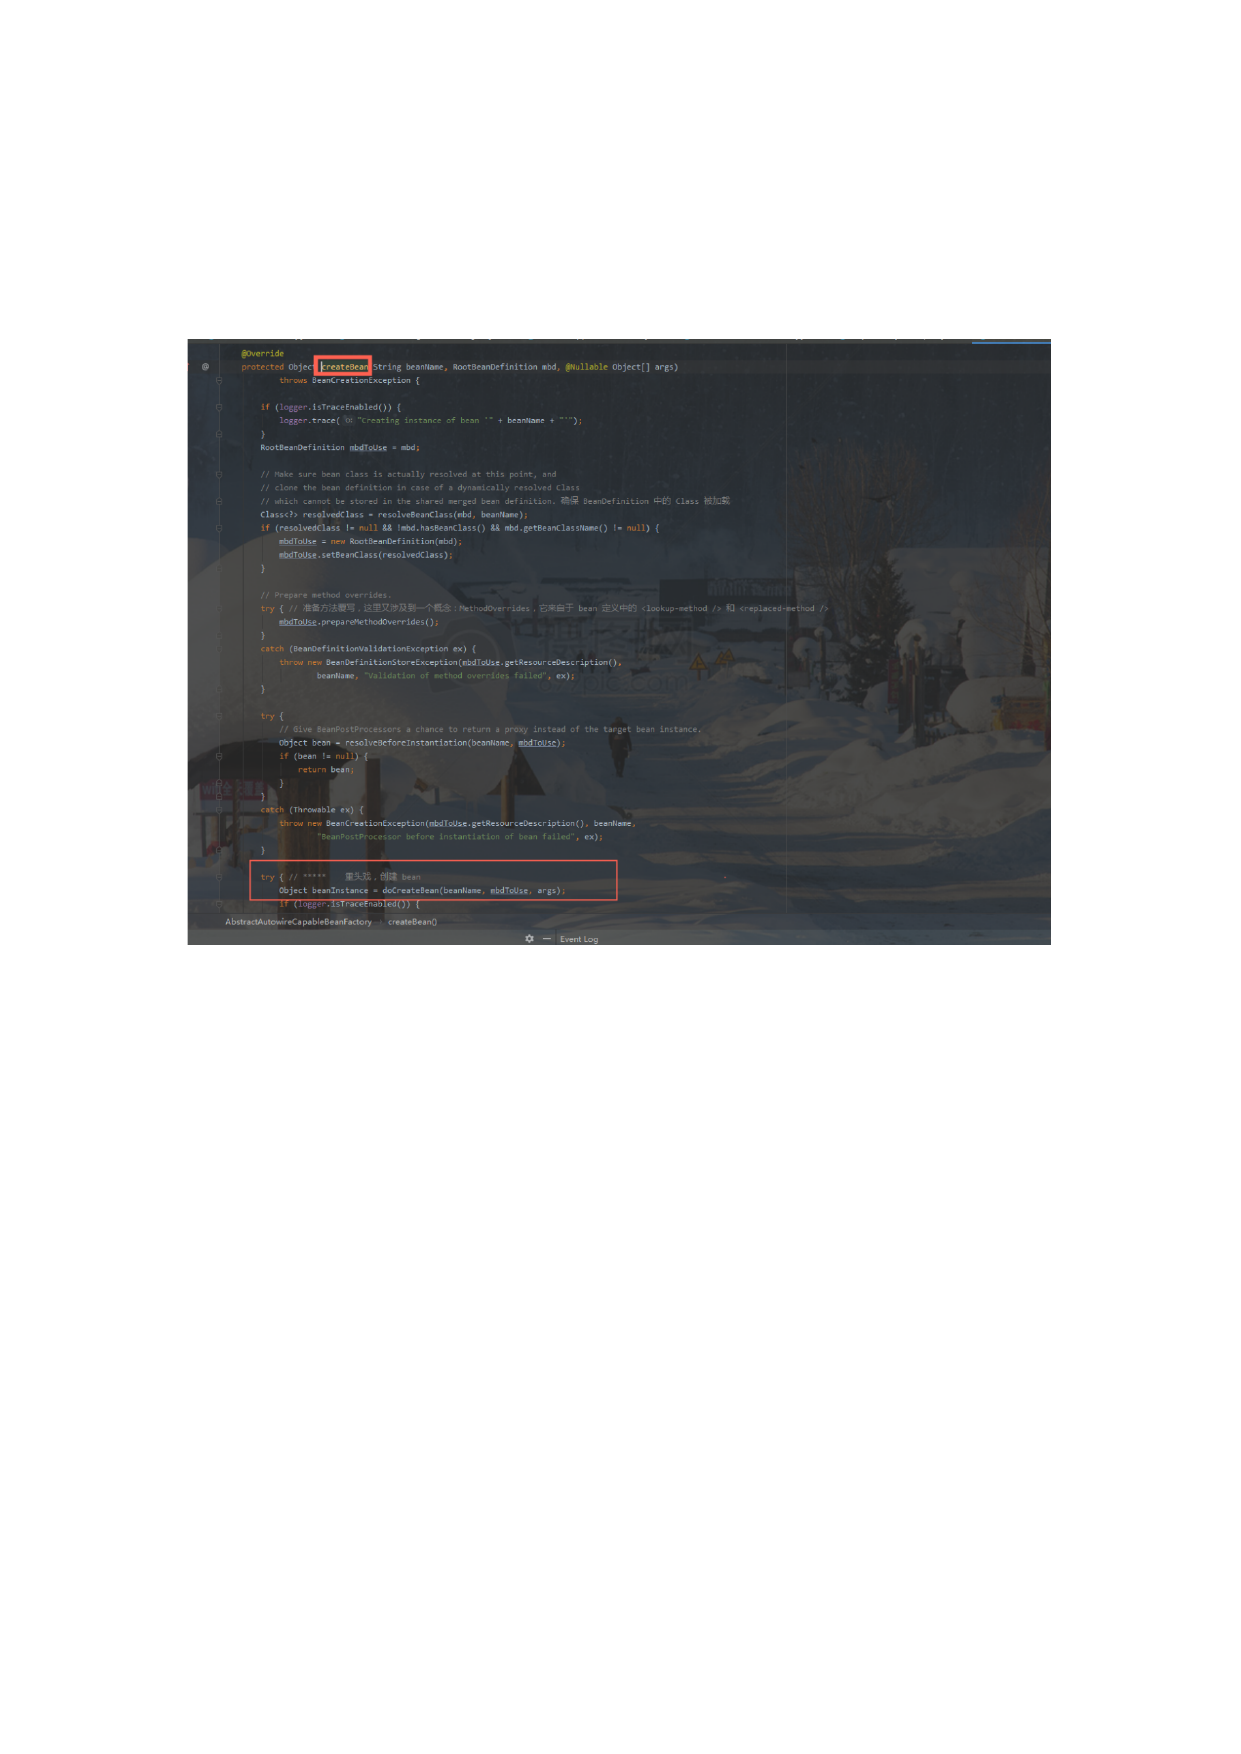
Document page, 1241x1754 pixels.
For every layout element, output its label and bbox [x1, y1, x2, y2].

picture [187, 339, 1051, 945]
